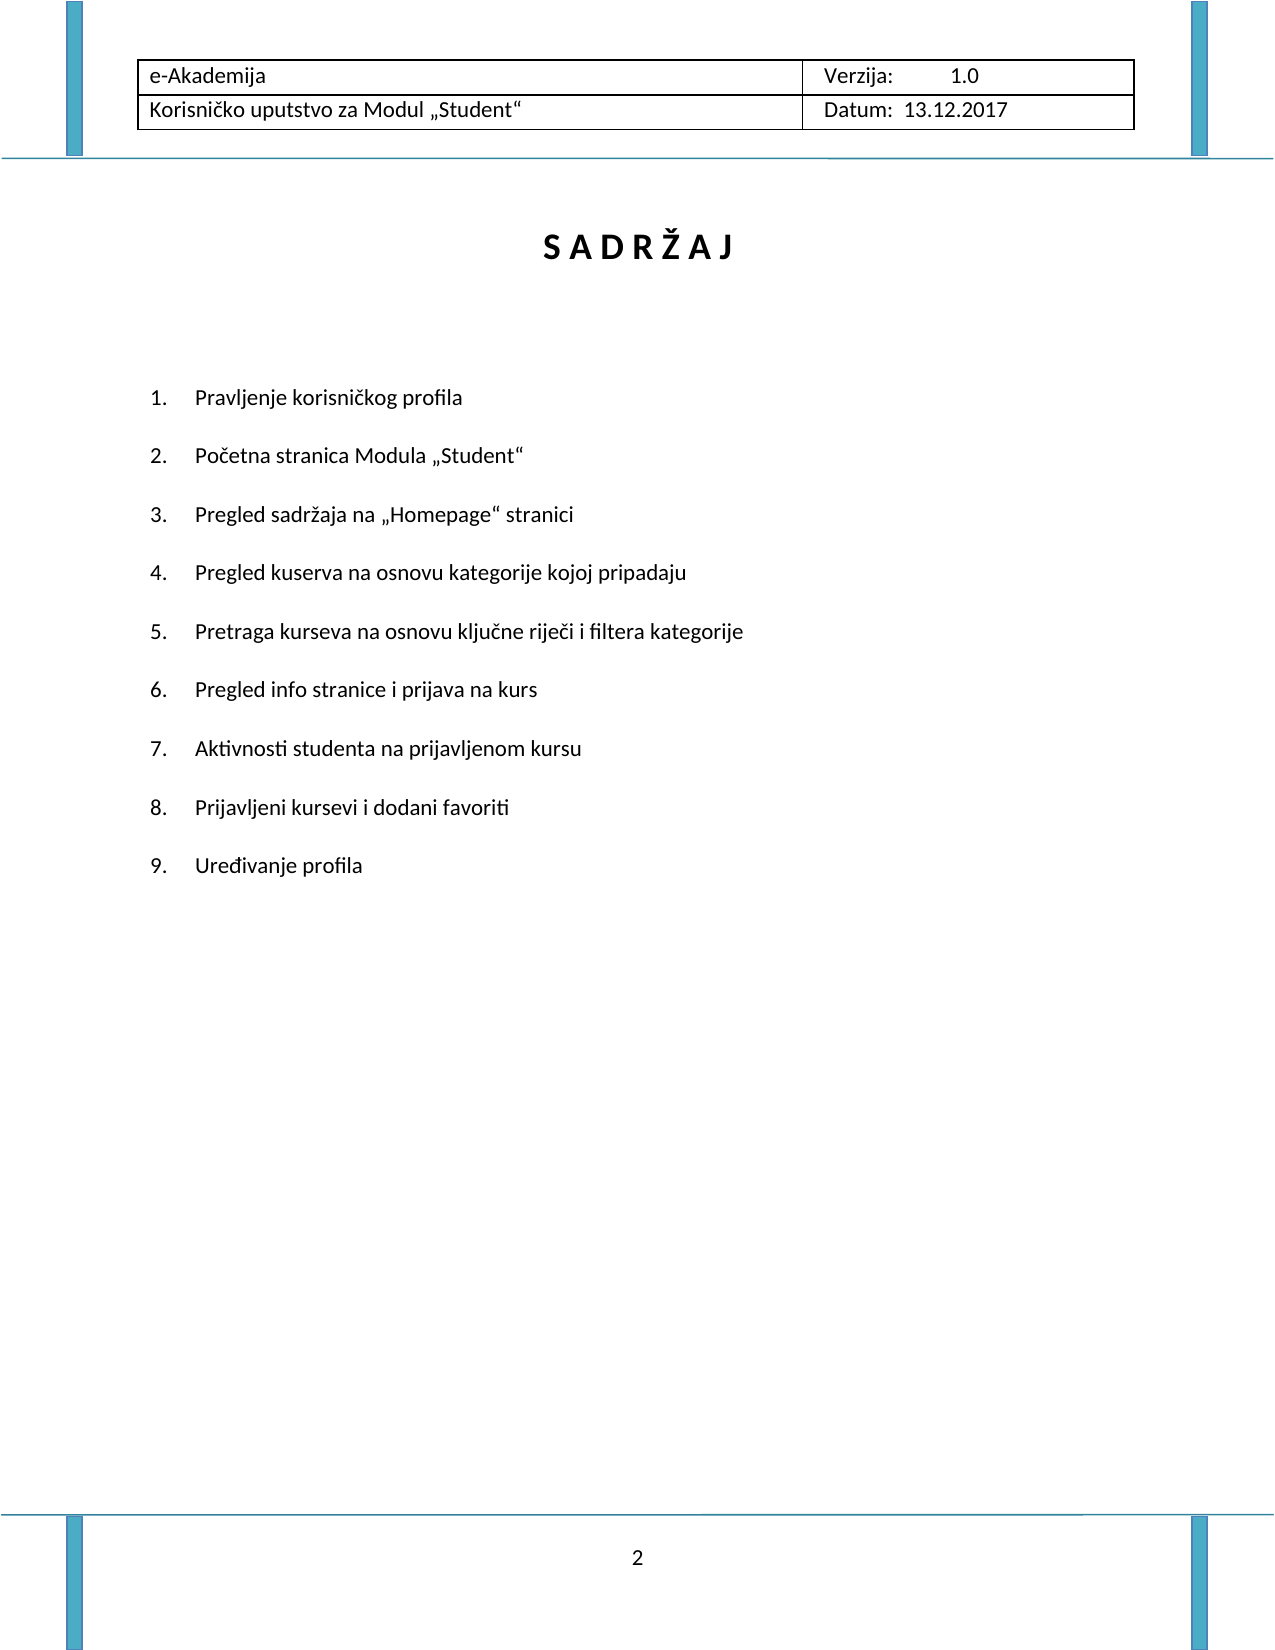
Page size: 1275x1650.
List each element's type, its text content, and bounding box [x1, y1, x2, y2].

title S A D R Ž A J [150, 223, 1125, 269]
